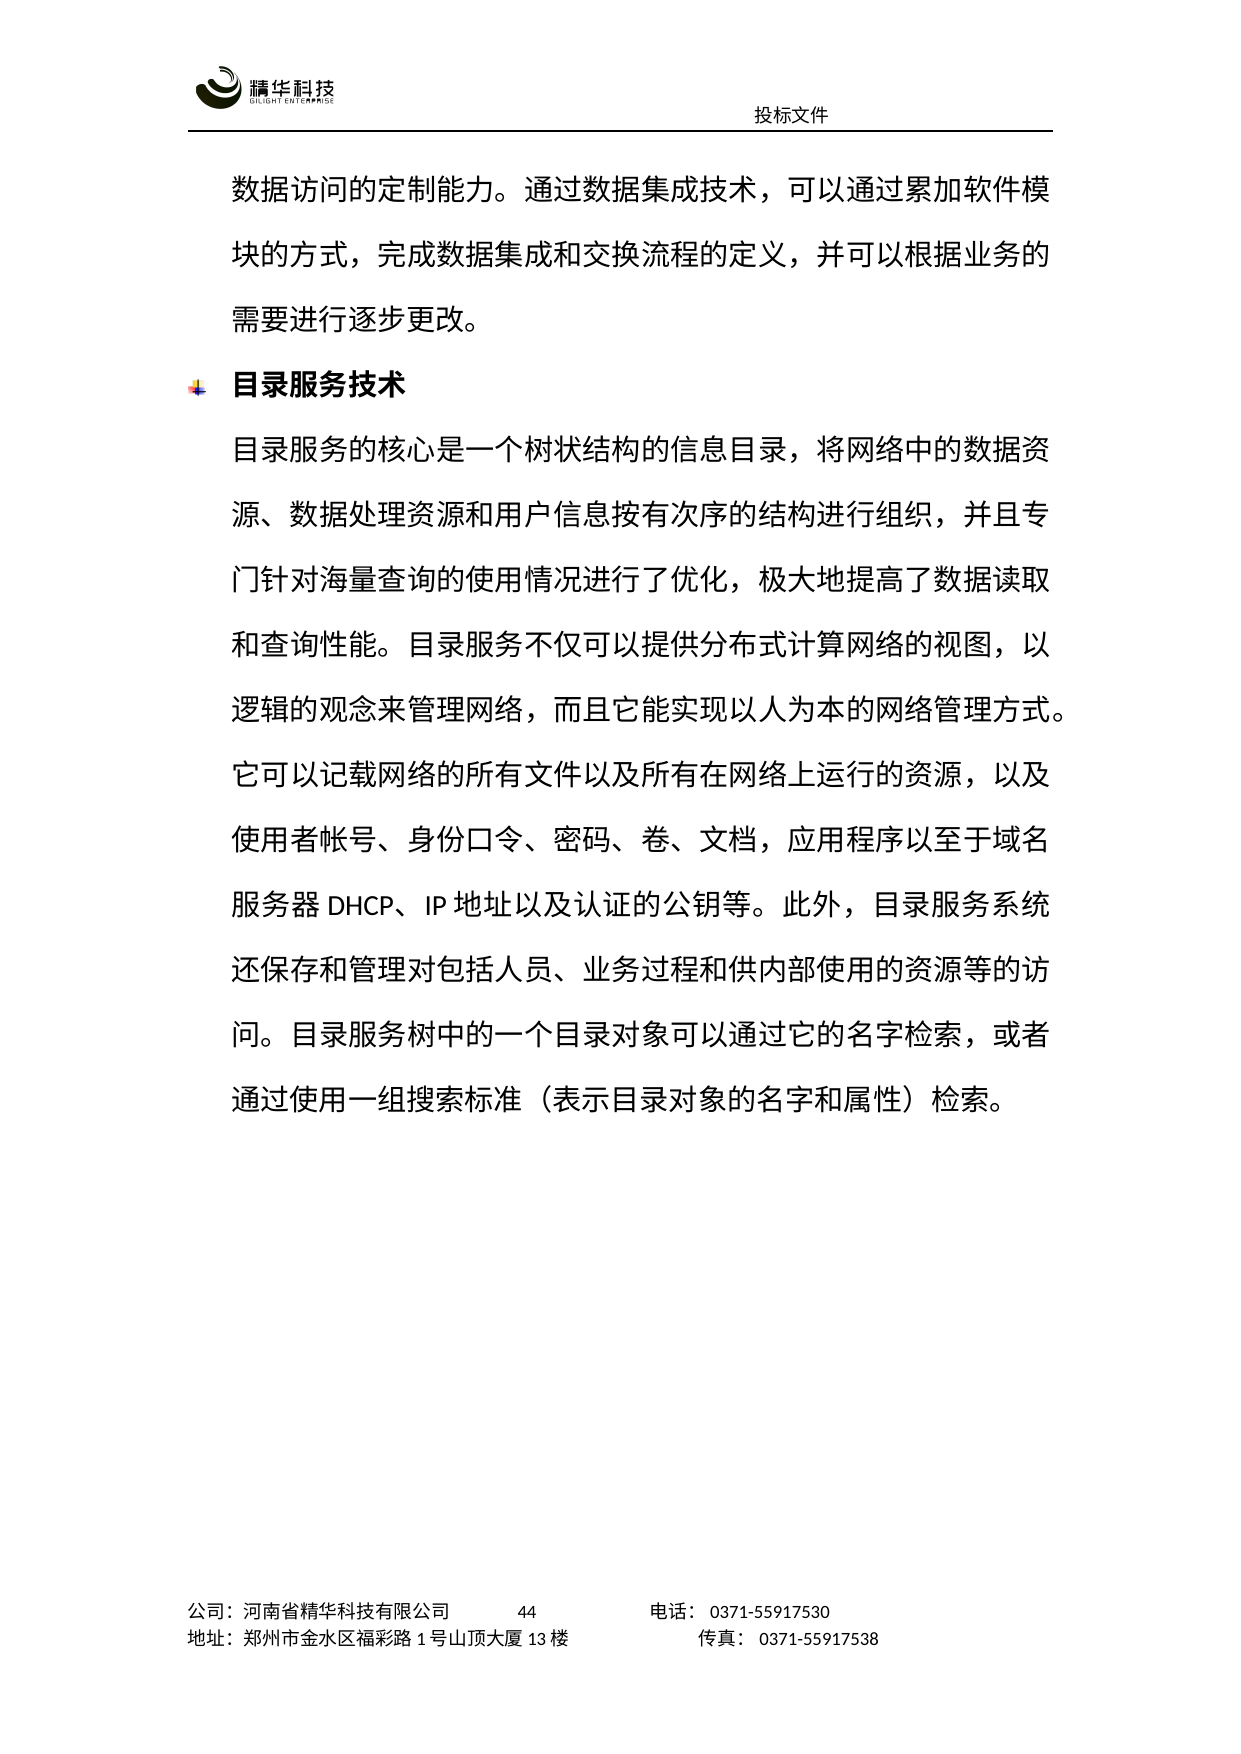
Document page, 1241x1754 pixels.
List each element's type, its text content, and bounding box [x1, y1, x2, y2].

picture [188, 378, 206, 396]
list 目录服务的核心是一个树状结构的信息目录，将网络中的数据资源、数据处理资源和用户信息按有次序的结构进行组织，并且专门针对海量查询的使用情况进行了优化，极大地提高了数据读取和查询性能。目录服务不仅可以提供分布式计算网络的视图，以逻辑的观念来管理网络，而且它能实现以人为本的网络管理方式。它可以记载网络的所有文件以及所有在网络上运行的资源，以及使用者帐号、身份口令、密码、卷、文档，应用程序以至于域名服务器DHCP、IP地址以及认证的公钥等。此外，目录服务系统还保存和管理对包括人员、业务过程和供内部使用的资源等的访问。目录服务树中的一个目录对象可以通过它的名字检索，或者通过使用一组搜索标准（表示目录对象的名字和属性）检索。 [231, 415, 1053, 1130]
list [231, 155, 1053, 350]
list 目录服务技术 [187, 350, 1053, 415]
